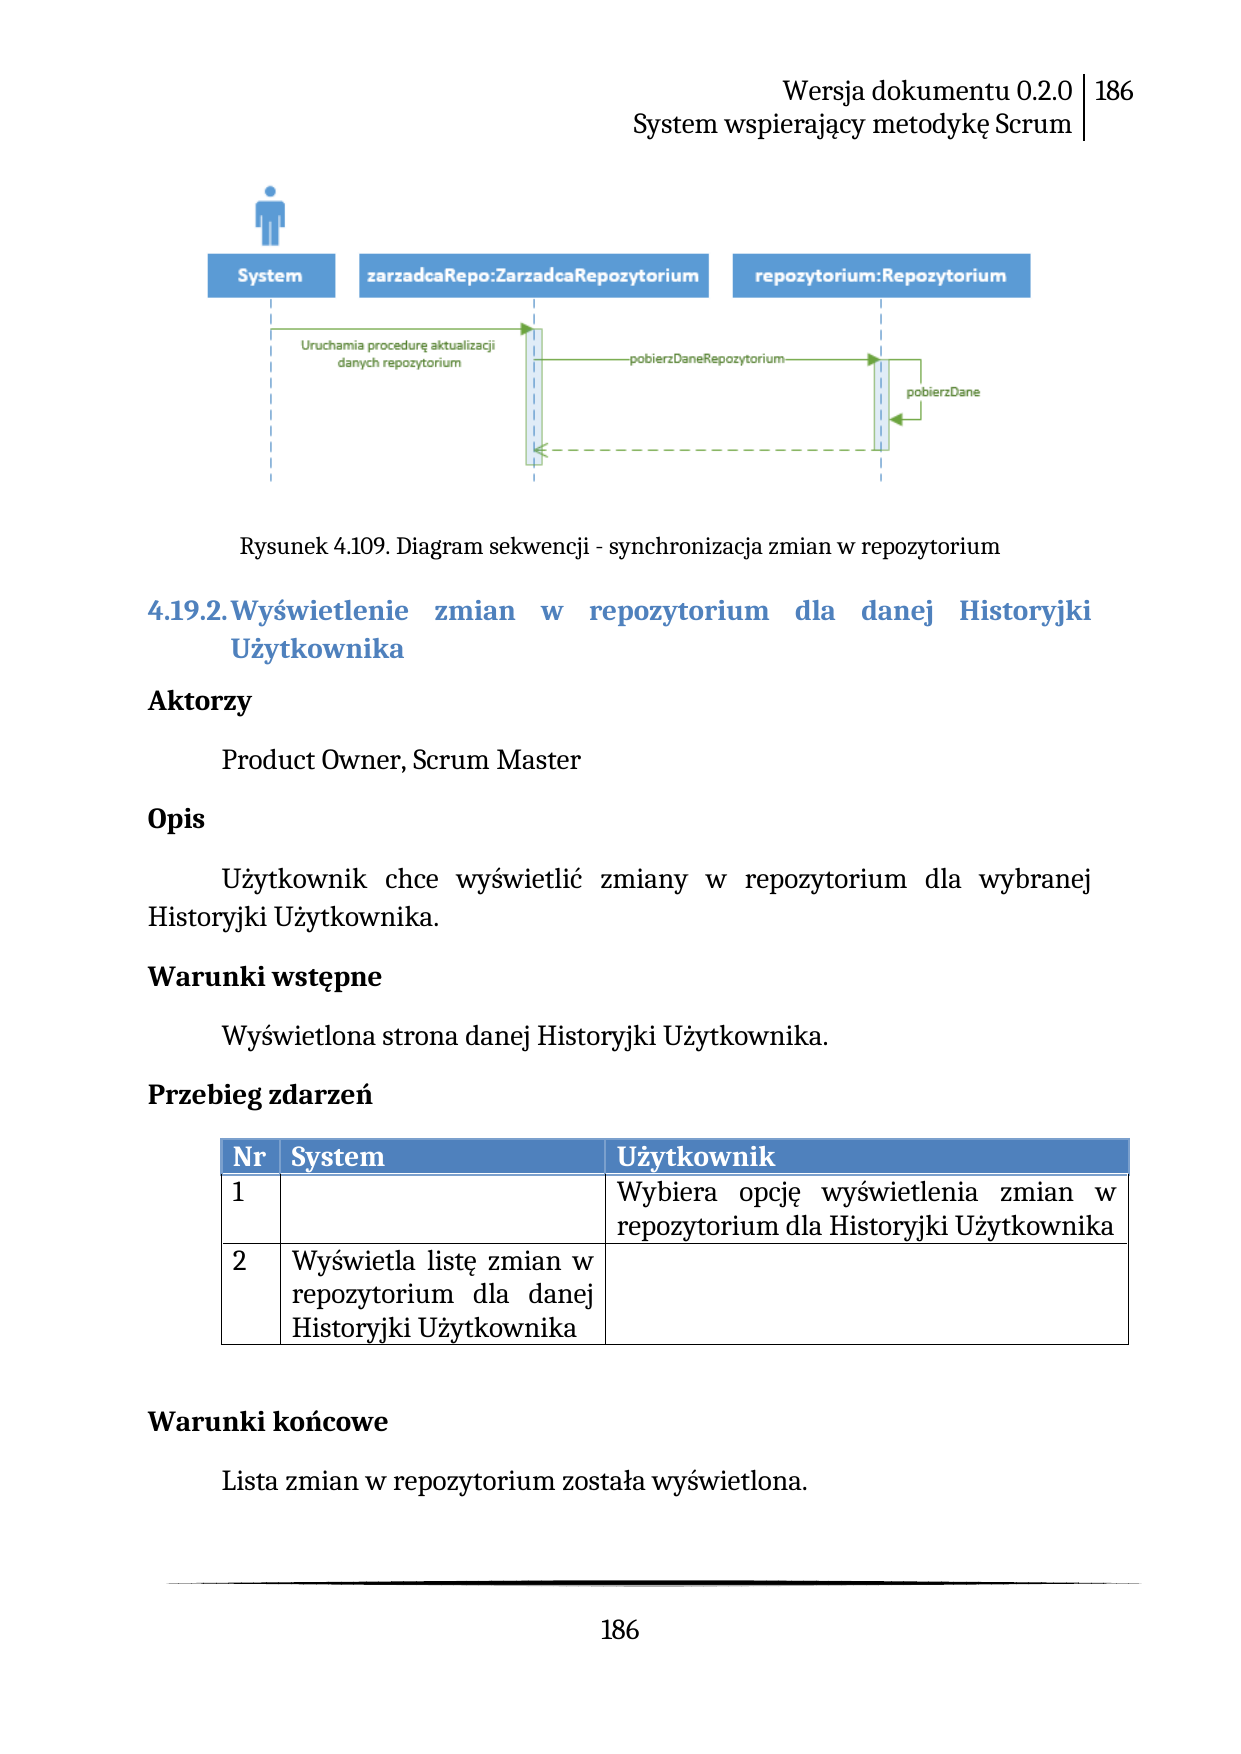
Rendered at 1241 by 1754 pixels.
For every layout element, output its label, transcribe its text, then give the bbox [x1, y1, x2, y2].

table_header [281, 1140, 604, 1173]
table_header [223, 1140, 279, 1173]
text Warunki końcowe [148, 1405, 1093, 1438]
picture [166, 1579, 1142, 1587]
text Warunki wstępne [148, 960, 1093, 993]
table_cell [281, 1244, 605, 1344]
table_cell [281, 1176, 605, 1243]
text Opis [148, 802, 1093, 836]
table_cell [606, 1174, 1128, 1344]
subtitle Wyświetlenie zmian w repozytorium dla danej Historyjki Użytkownika [148, 594, 1093, 666]
text Przebieg zdarzeń [148, 1078, 1093, 1112]
text Użytkownik chce wyświetlić zmiany w repozytorium dla wybranej Historyjki Użytkownika. [148, 862, 1093, 934]
text Aktorzy [148, 684, 1093, 717]
text Rysunek 4.109. Diagram sekwencji - synchronizacja zmian w repozytorium [148, 532, 1093, 561]
picture [188, 174, 1052, 507]
text Lista zmian w repozytorium została wyświetlona. [148, 1464, 1093, 1498]
text Wyświetlona strona danej Historyjki Użytkownika. [148, 1019, 1093, 1053]
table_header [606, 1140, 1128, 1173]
text Product Owner, Scrum Master [148, 743, 1093, 777]
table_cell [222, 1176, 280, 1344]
